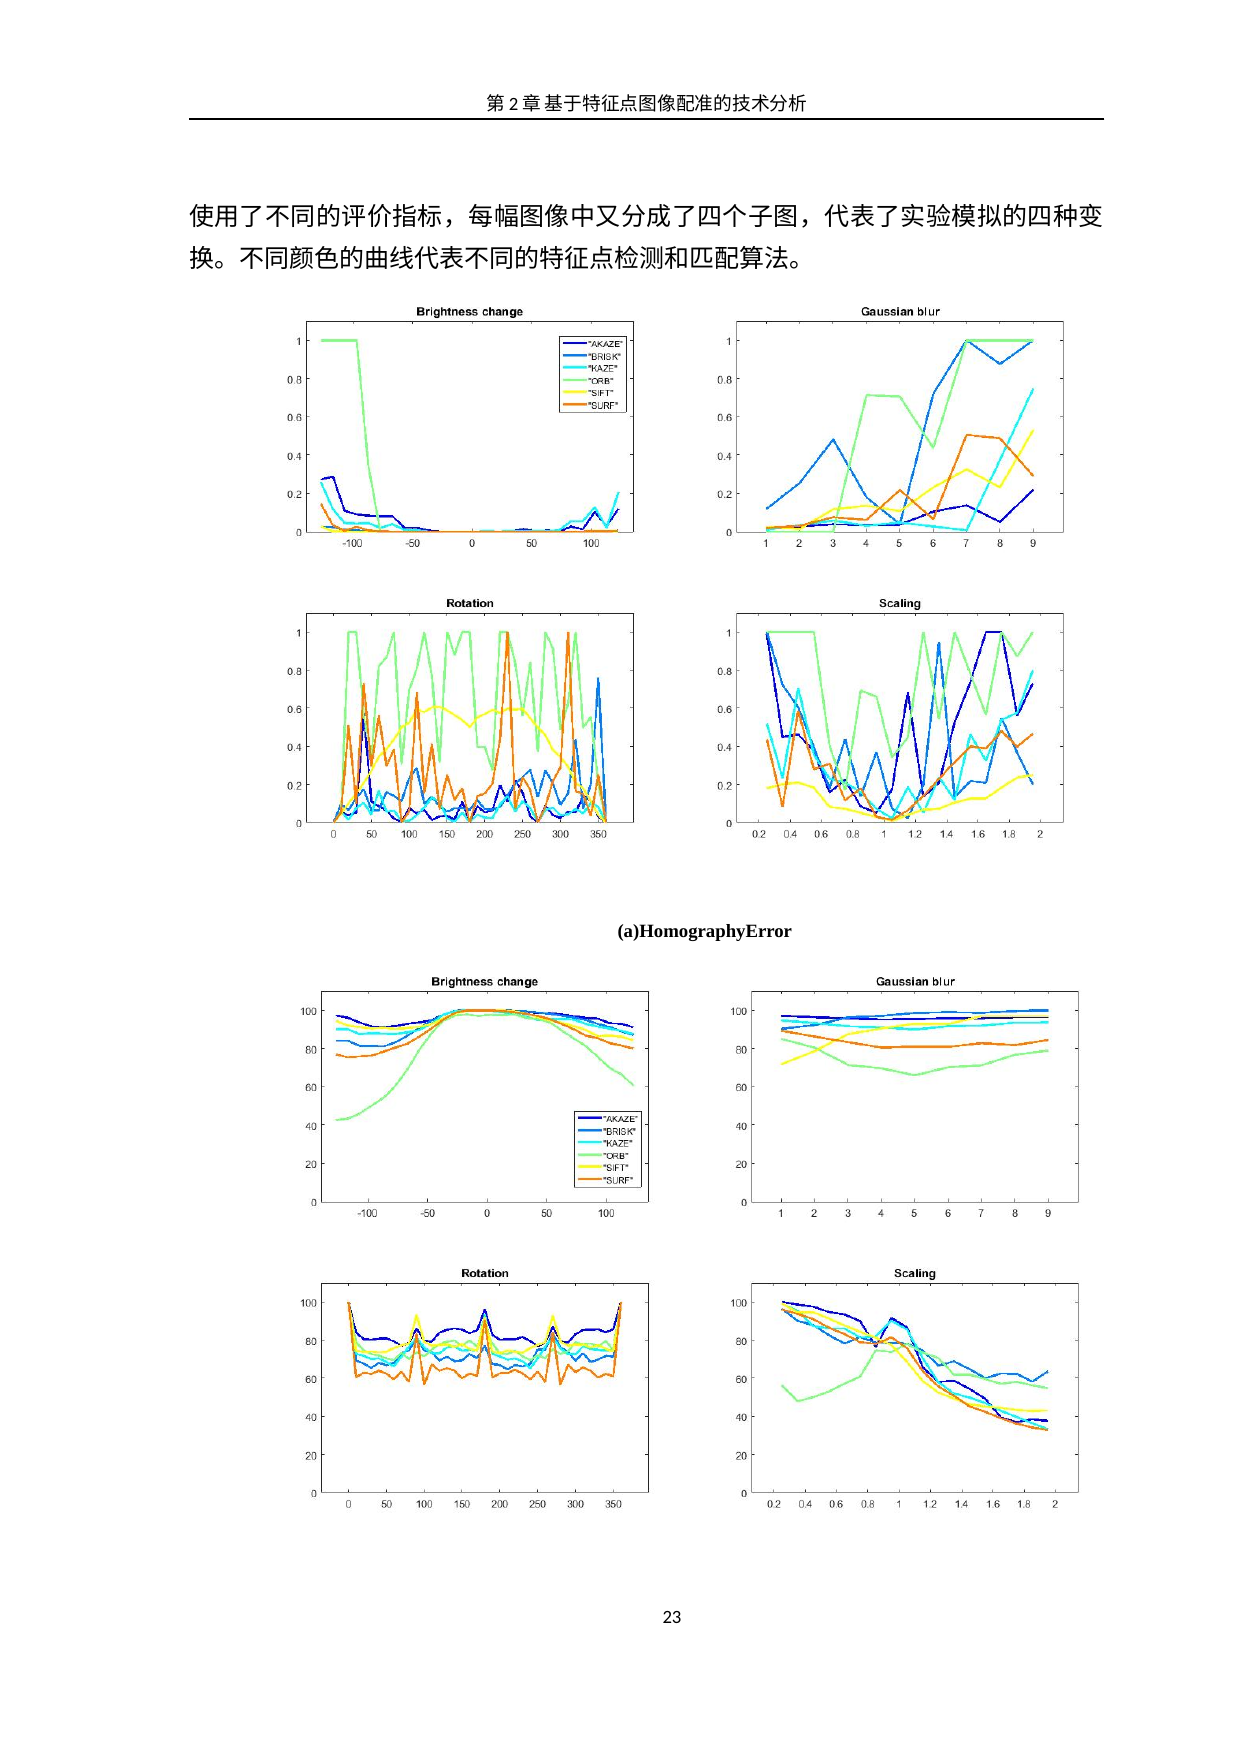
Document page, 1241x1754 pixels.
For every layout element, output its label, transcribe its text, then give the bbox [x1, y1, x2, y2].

list (a)HomographyError [276, 904, 1104, 946]
picture [278, 275, 1065, 890]
text 下面是根据统计数据生成的txt文件使用matlab软件画出的特性曲线。不同图像使用了不同的评价指标，每幅图像中又分成了四个子图，代表了实验模拟的四种变换。不同颜色的曲线代表不同的特征点检测和匹配算法。 [189, 192, 1104, 276]
picture [299, 945, 1082, 1560]
